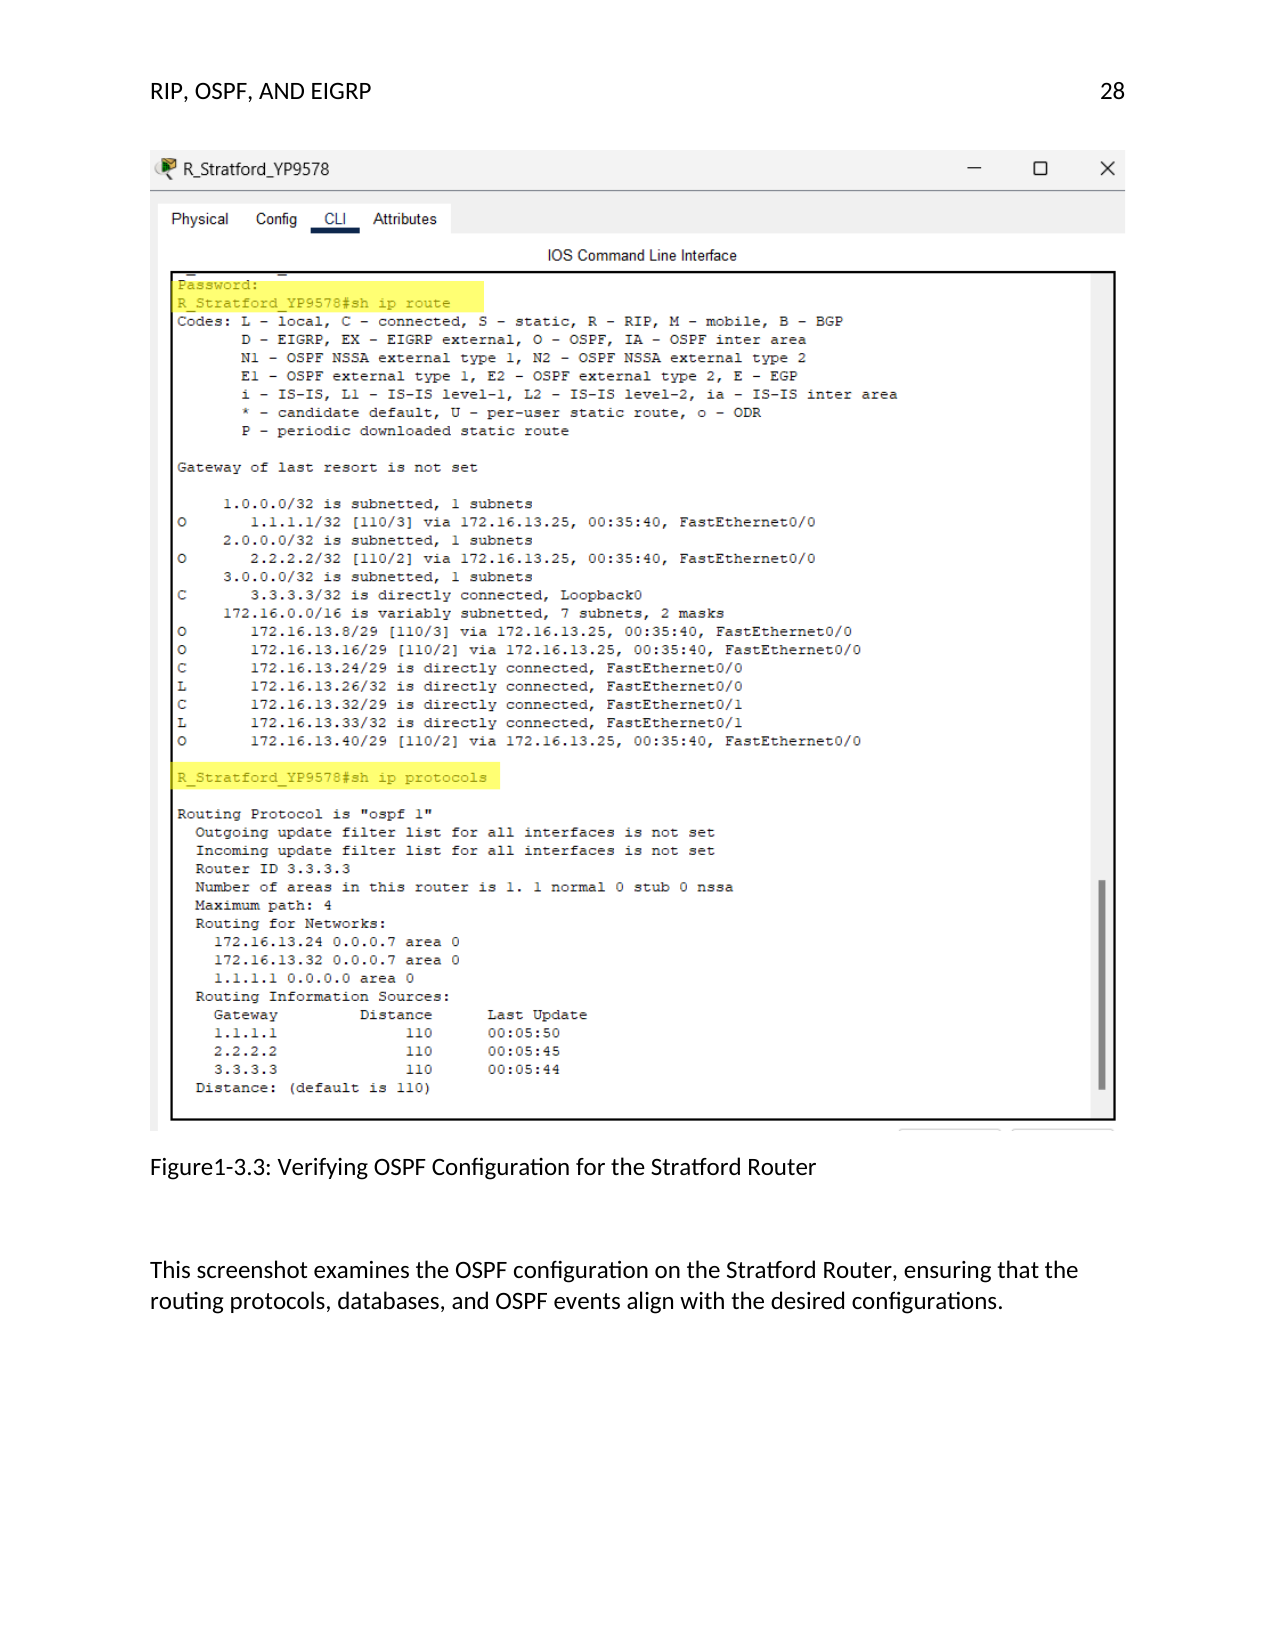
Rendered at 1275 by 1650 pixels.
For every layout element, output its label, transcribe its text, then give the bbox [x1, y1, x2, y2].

text This screenshot examines the OSPF configuration on the Stratford Router, ensuring that the routing protocols, databases, and OSPF events align with the desired configurations. [150, 1254, 1125, 1315]
text Figure1-3.3: Verifying OSPF Configuration for the Stratford Router [150, 1152, 1125, 1182]
picture [150, 150, 1125, 1131]
